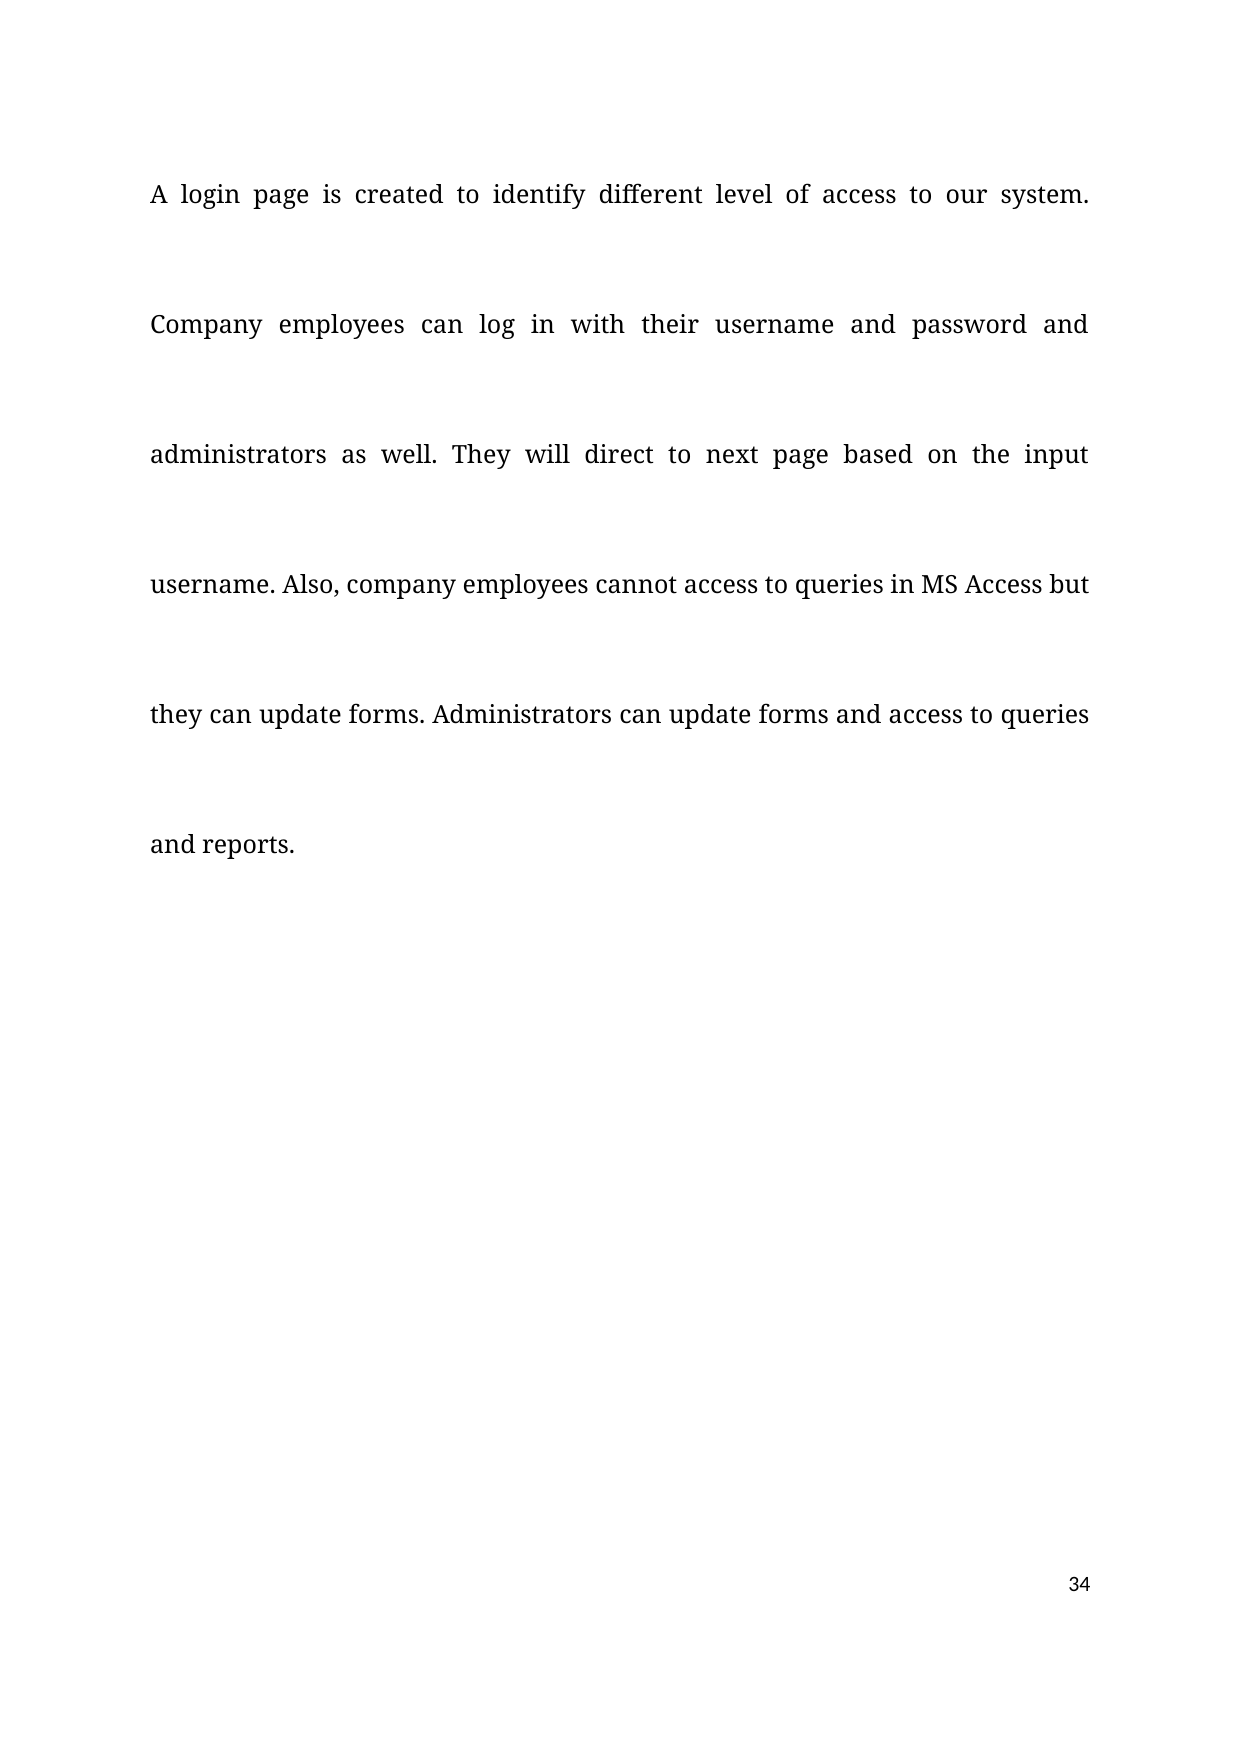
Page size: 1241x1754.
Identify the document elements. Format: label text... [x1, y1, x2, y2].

text A login page is created to identify different level of access to our system. Company employees can log in with their username and password and administrators as well. They will direct to next page based on the input username. Also, company employees cannot access to queries in MS Access but they can update forms. Administrators can update forms and access to queries and reports. [150, 162, 1090, 877]
